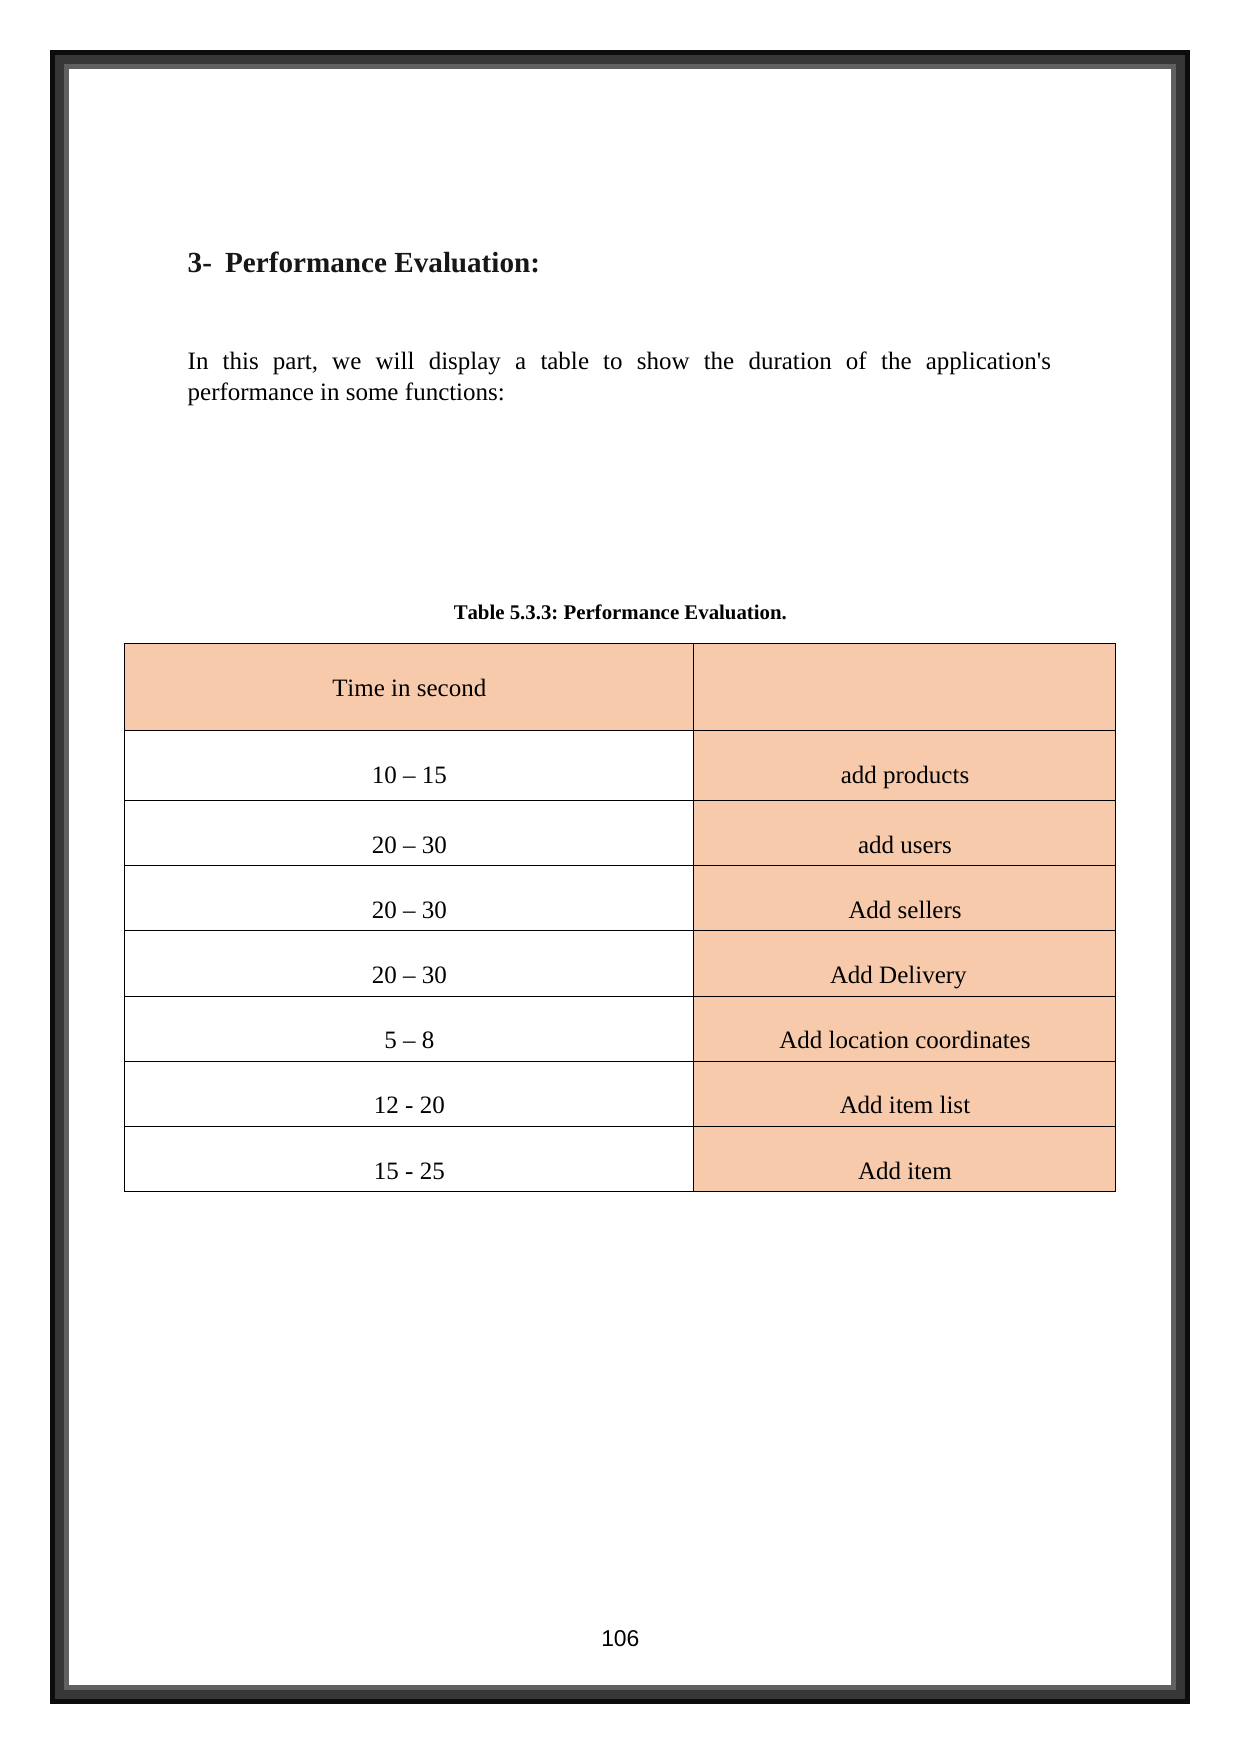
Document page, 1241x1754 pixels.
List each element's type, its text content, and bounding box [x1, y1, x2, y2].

list Performance Evaluation: [187, 245, 1053, 279]
table_cell 5 – 8 [125, 997, 693, 1061]
table_cell Add location coordinates [694, 997, 1115, 1061]
table_cell 20 – 30 [125, 801, 693, 865]
table_cell Add item list [694, 1062, 1115, 1126]
text Table 5.3.3: Performance Evaluation. [187, 600, 1053, 624]
table_header [694, 644, 1115, 730]
table_cell 20 – 30 [125, 931, 693, 996]
text In this part, we will display a table to show the duration of the application's performance in some functions: [187, 346, 1053, 406]
table_cell add users [694, 801, 1115, 865]
table_cell Add sellers [694, 866, 1115, 930]
table_cell 12 - 20 [125, 1062, 693, 1126]
table_cell Add item [694, 1127, 1115, 1191]
table_cell add products [694, 731, 1115, 800]
table_cell 10 – 15 [125, 731, 693, 800]
table_cell Add Delivery [694, 931, 1115, 996]
table_cell 15 - 25 [125, 1127, 693, 1191]
table_header Time in second [125, 644, 693, 730]
table_cell 20 – 30 [125, 866, 693, 930]
